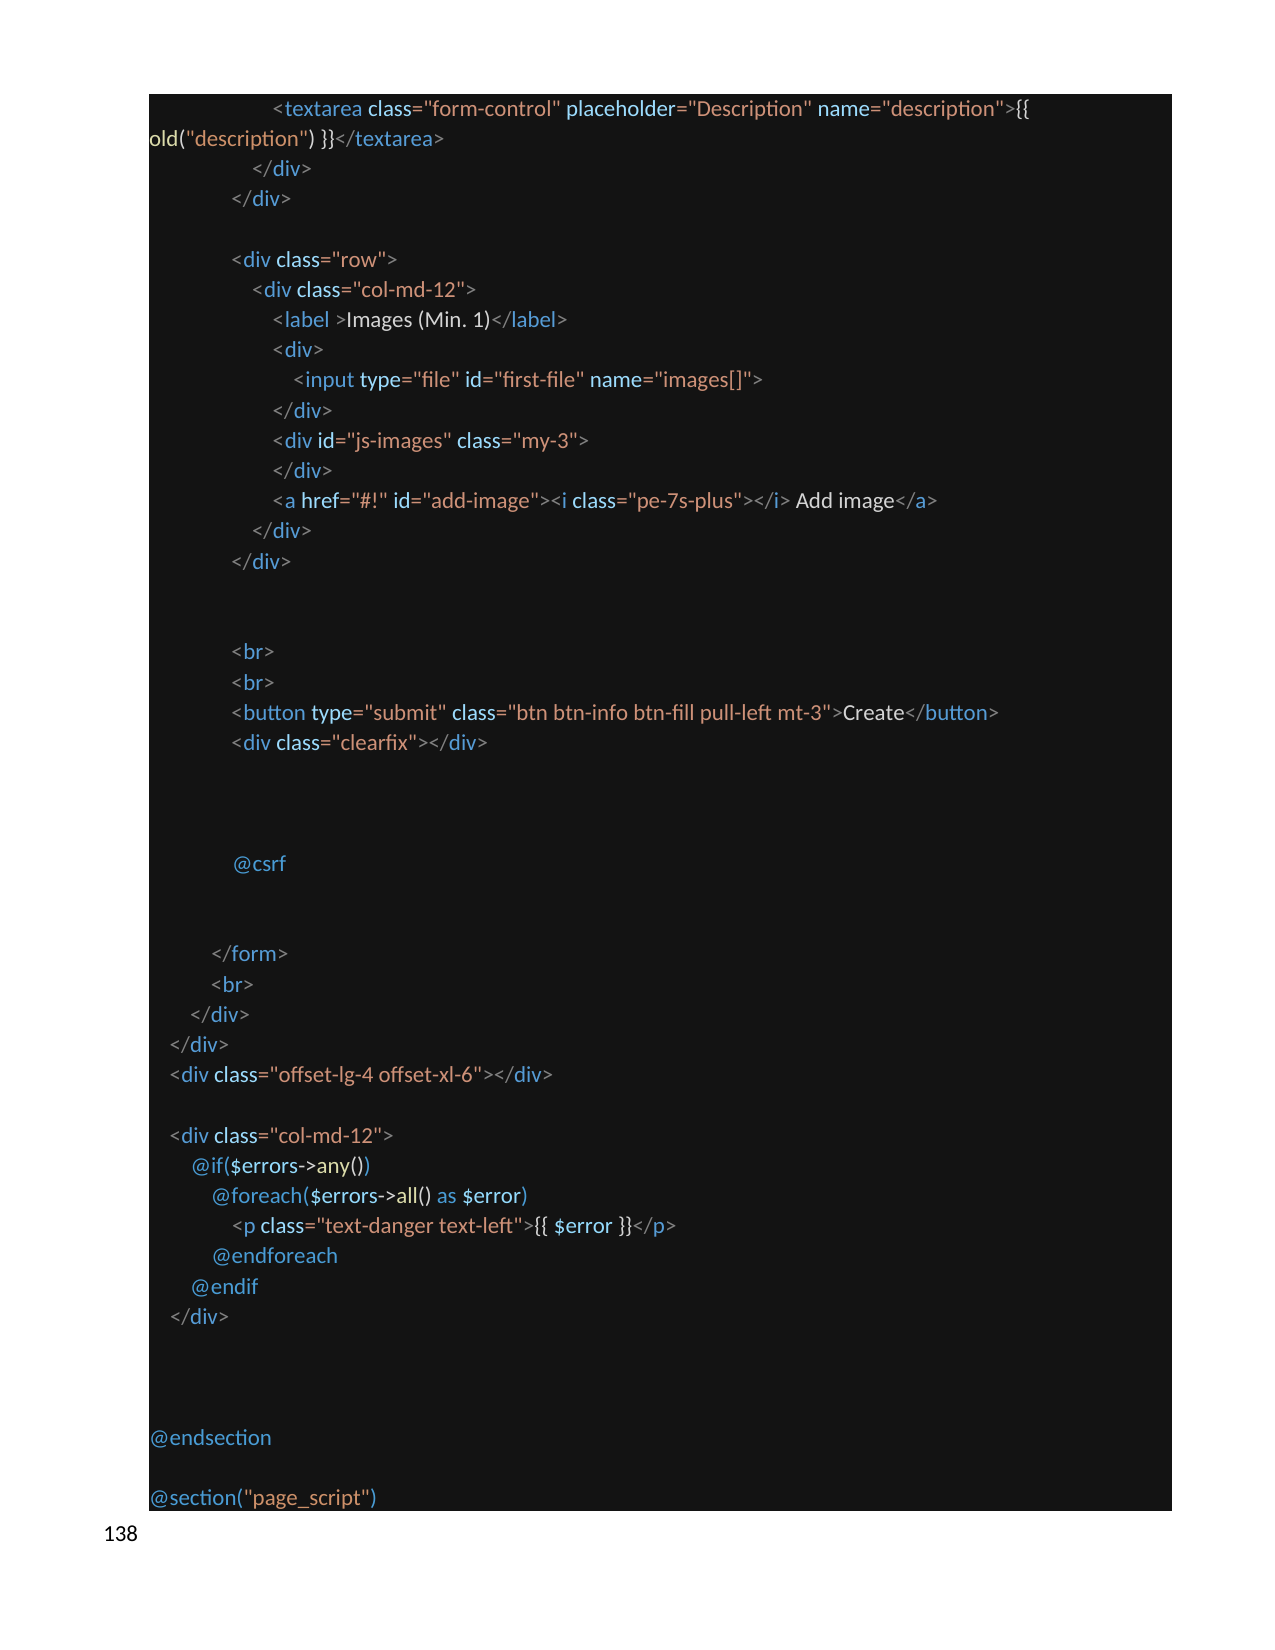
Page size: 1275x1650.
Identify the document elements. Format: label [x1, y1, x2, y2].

text [149, 94, 1172, 1511]
